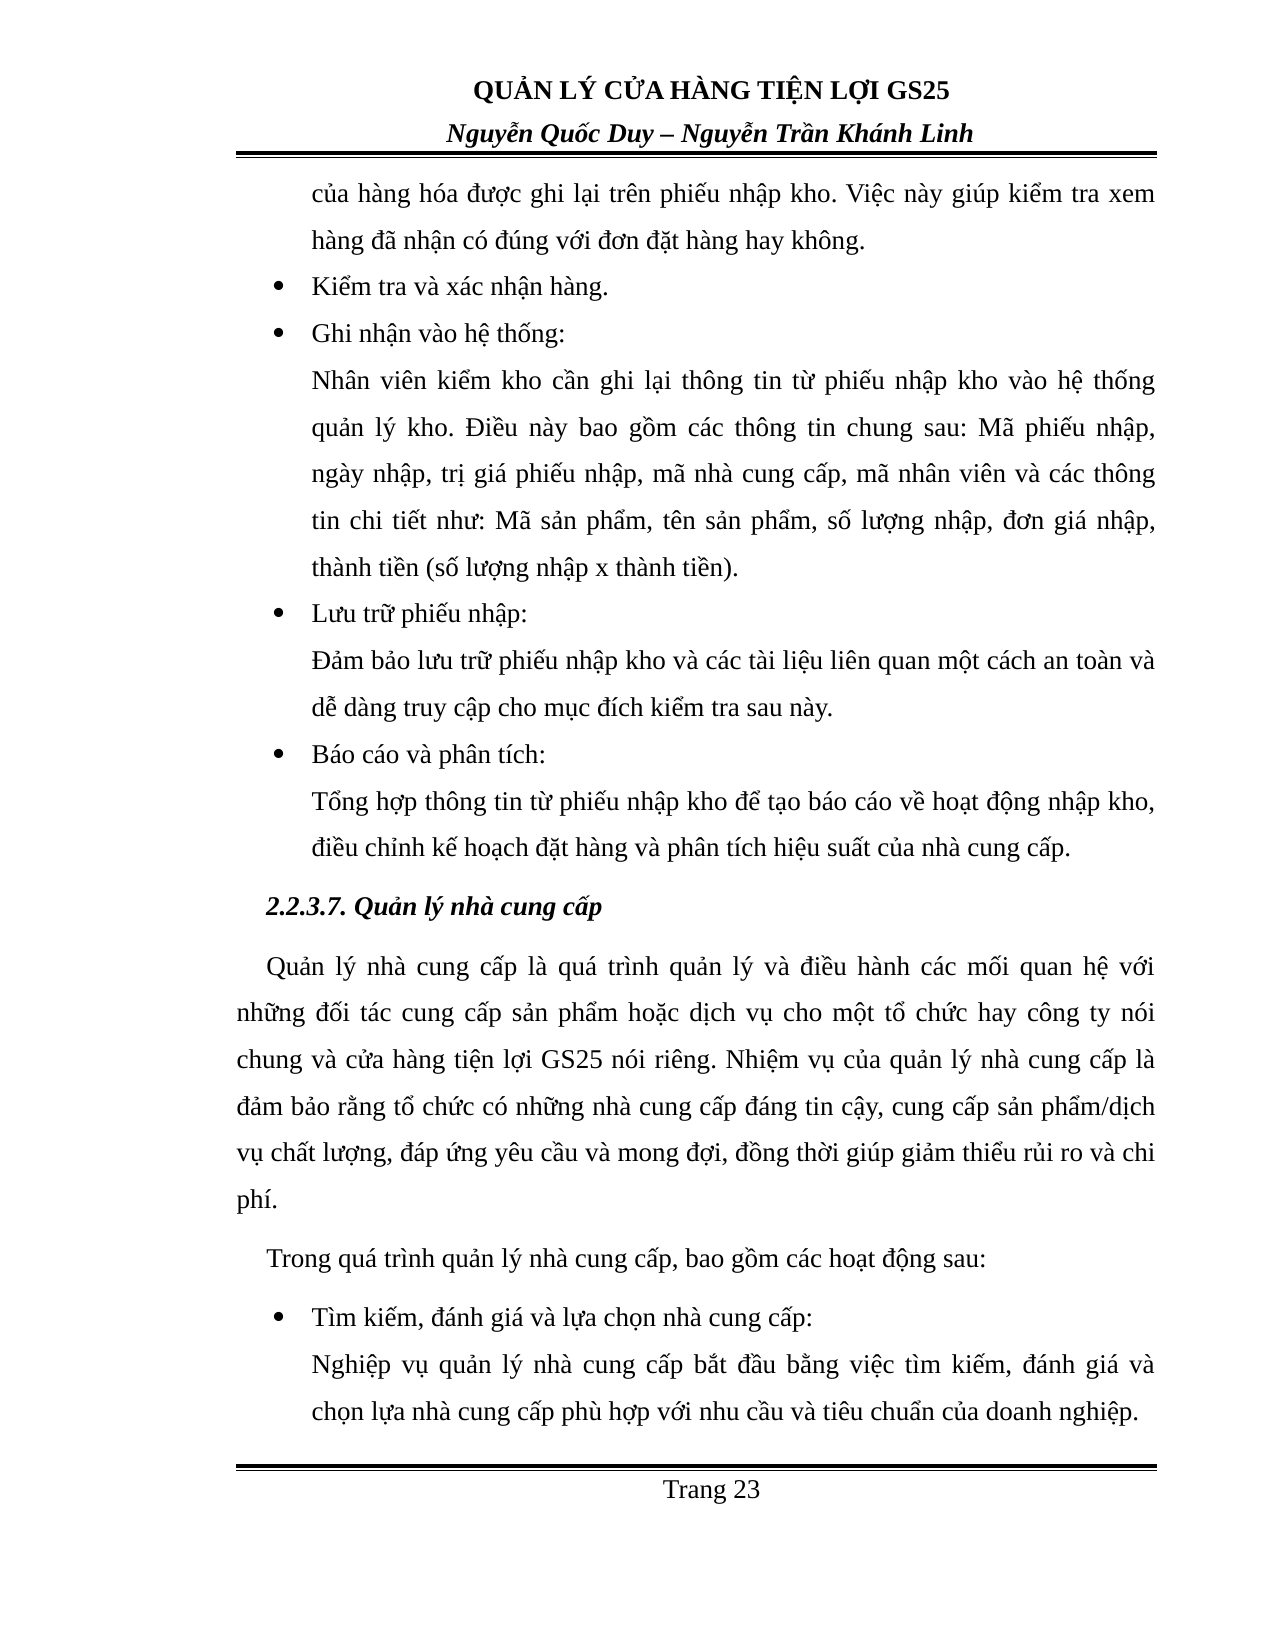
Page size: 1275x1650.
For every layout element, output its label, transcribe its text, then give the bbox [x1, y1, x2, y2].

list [311, 177, 1157, 255]
list Nhân viên kiểm kho cần ghi lại thông tin từ phiếu nhập kho vào hệ thống quản lý kho. Điều này bao gồm các thông tin chung sau: Mã phiếu nhập, ngày nhập, trị giá phiếu nhập, mã nhà cung cấp, mã nhân viên và các thông tin chi tiết như: Mã sản phẩm, tên sản phẩm, số lượng nhập, đơn giá nhập, thành tiền (số lượng nhập x thành tiền). [311, 364, 1157, 582]
list Báo cáo và phân tích: [274, 738, 1157, 769]
list Tổng hợp thông tin từ phiếu nhập kho để tạo báo cáo về hoạt động nhập kho, điều chỉnh kế hoạch đặt hàng và phân tích hiệu suất của nhà cung cấp. [311, 785, 1157, 862]
text Trong quá trình quản lý nhà cung cấp, bao gồm các hoạt động sau: [236, 1242, 1157, 1273]
text Quản lý nhà cung cấp là quá trình quản lý và điều hành các mối quan hệ với những đối tác cung cấp sản phẩm hoặc dịch vụ cho một tổ chức hay công ty nói chung và cửa hàng tiện lợi GS25 nói riêng. Nhiệm vụ của quản lý nhà cung cấp là đảm bảo rằng tổ chức có những nhà cung cấp đáng tin cậy, cung cấp sản phẩm/dịch vụ chất lượng, đáp ứng yêu cầu và mong đợi, đồng thời giúp giảm thiểu rủi ro và chi phí. [236, 950, 1157, 1214]
list Tìm kiếm, đánh giá và lựa chọn nhà cung cấp: [274, 1301, 1157, 1333]
list Nghiệp vụ quản lý nhà cung cấp bắt đầu bằng việc tìm kiếm, đánh giá và chọn lựa nhà cung cấp phù hợp với nhu cầu và tiêu chuẩn của doanh nghiệp. [311, 1348, 1157, 1426]
list Đảm bảo lưu trữ phiếu nhập kho và các tài liệu liên quan một cách an toàn và dễ dàng truy cập cho mục đích kiểm tra sau này. [311, 644, 1157, 722]
list Kiểm tra và xác nhận hàng. [274, 271, 1157, 302]
list Lưu trữ phiếu nhập: [274, 598, 1157, 629]
subtitle Quản lý nhà cung cấp [266, 891, 1157, 922]
list Ghi nhận vào hệ thống: [274, 317, 1157, 349]
